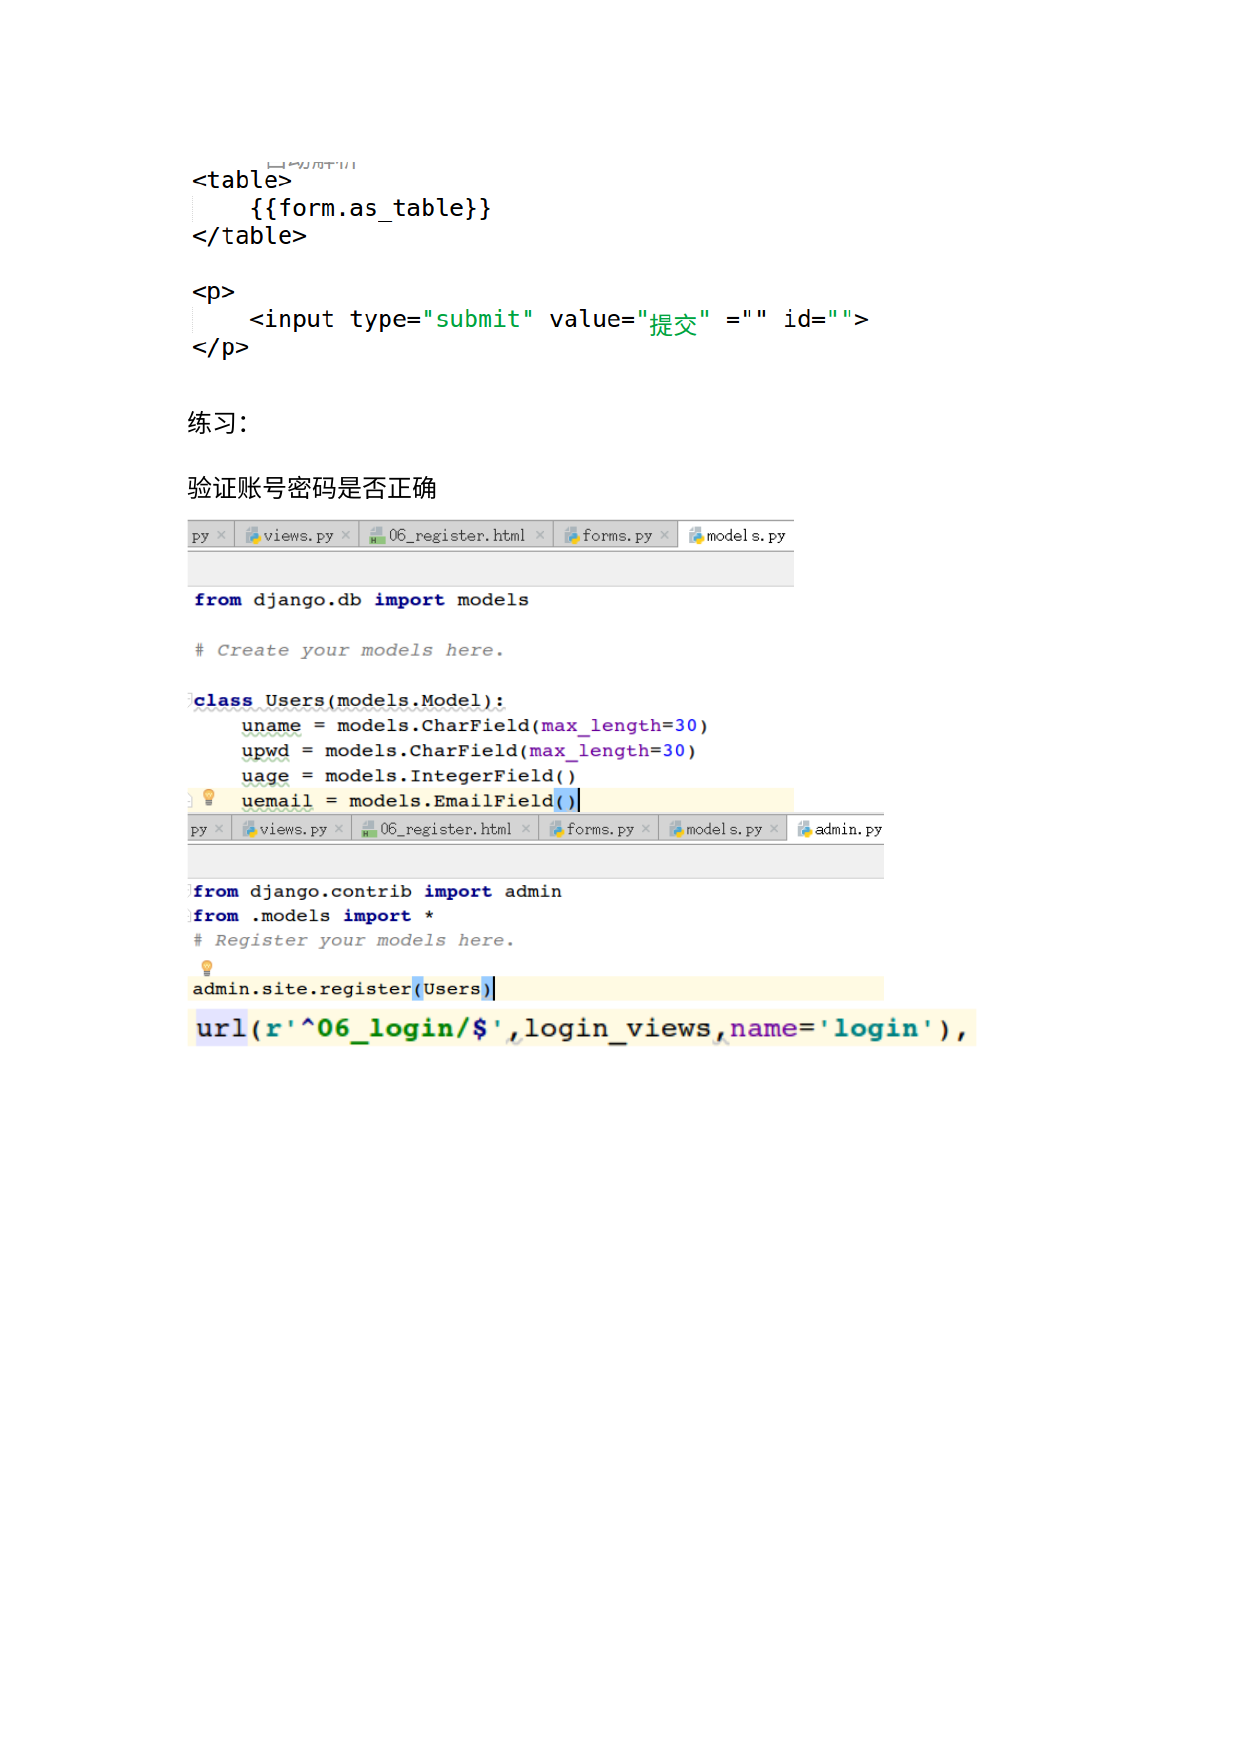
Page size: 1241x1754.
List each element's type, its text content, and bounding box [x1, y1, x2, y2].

text 验证账号密码是否正确 [187, 454, 1053, 519]
picture [187, 162, 870, 366]
text 练习： [187, 389, 1053, 454]
picture [187, 519, 977, 1048]
